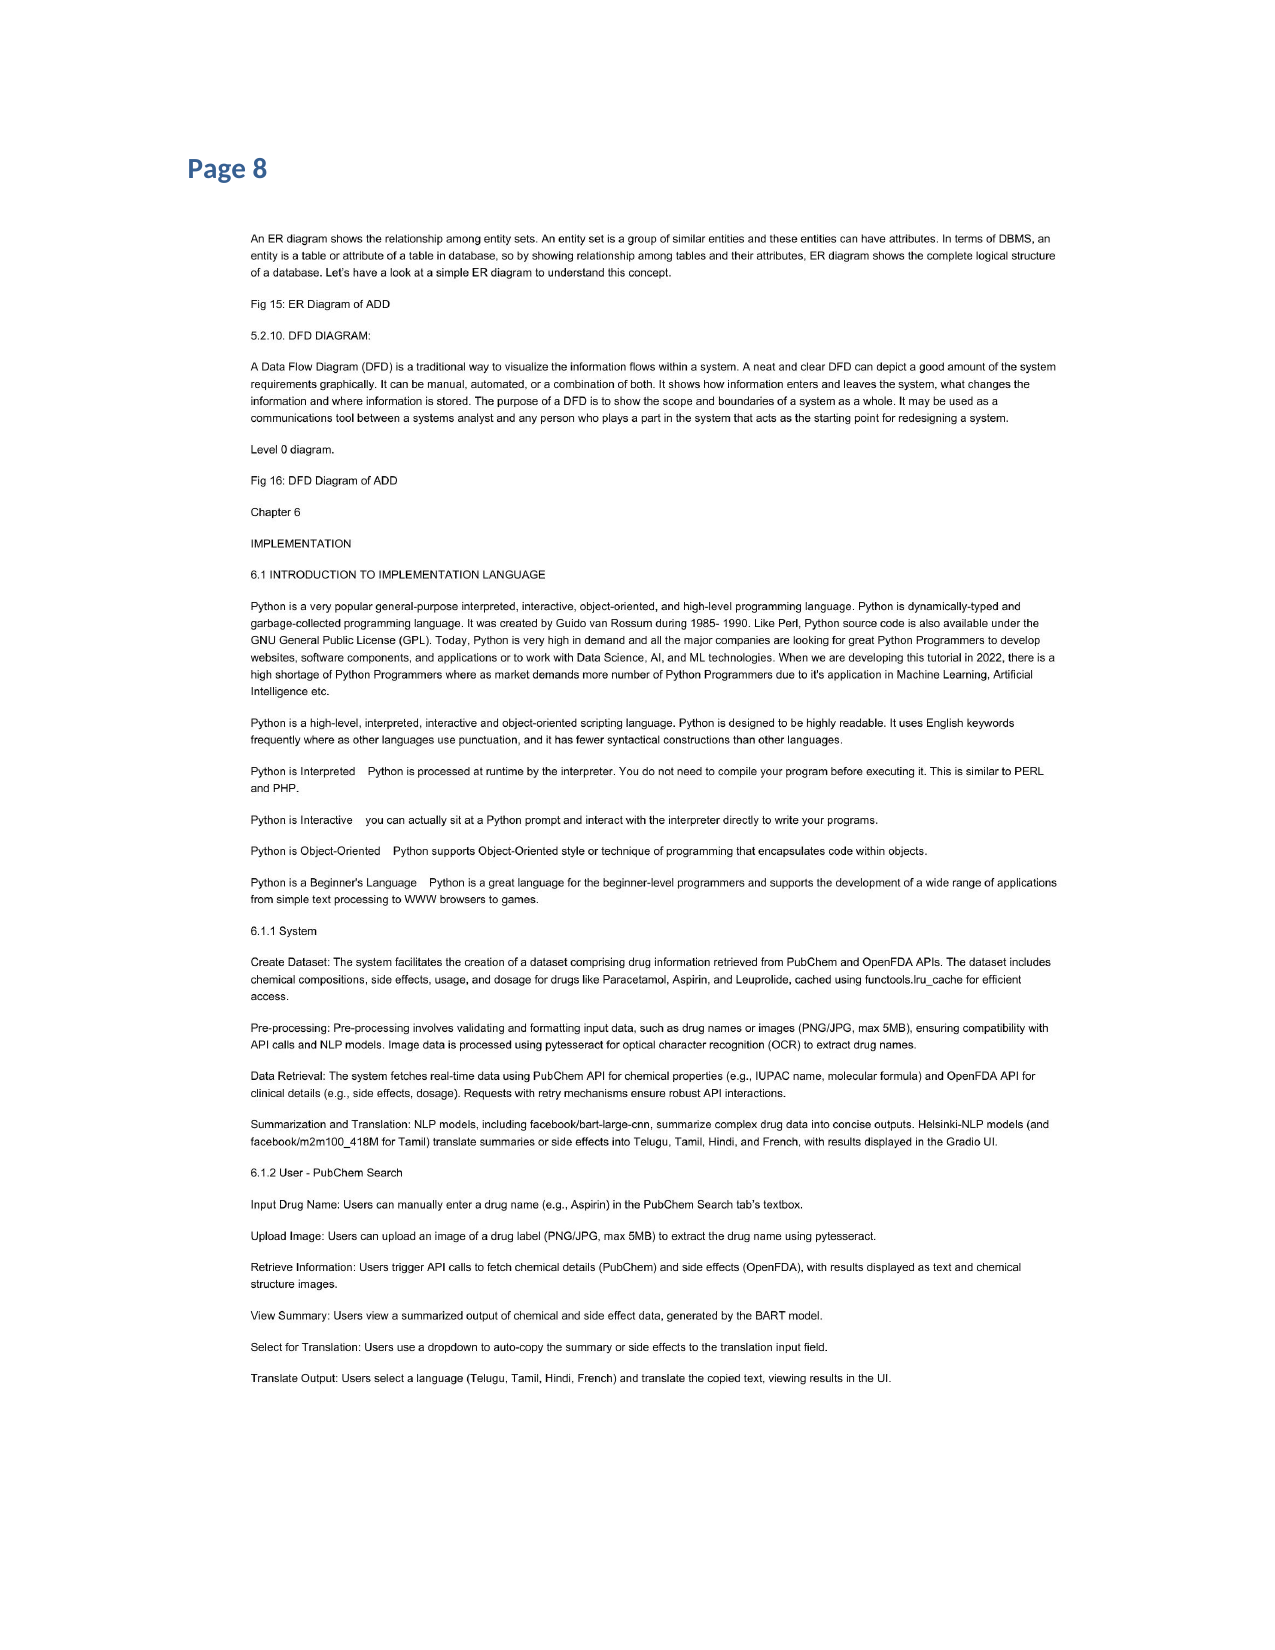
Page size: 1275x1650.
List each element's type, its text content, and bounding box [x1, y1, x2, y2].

subtitle Page 8 [187, 150, 1087, 186]
picture [206, 191, 1107, 1464]
